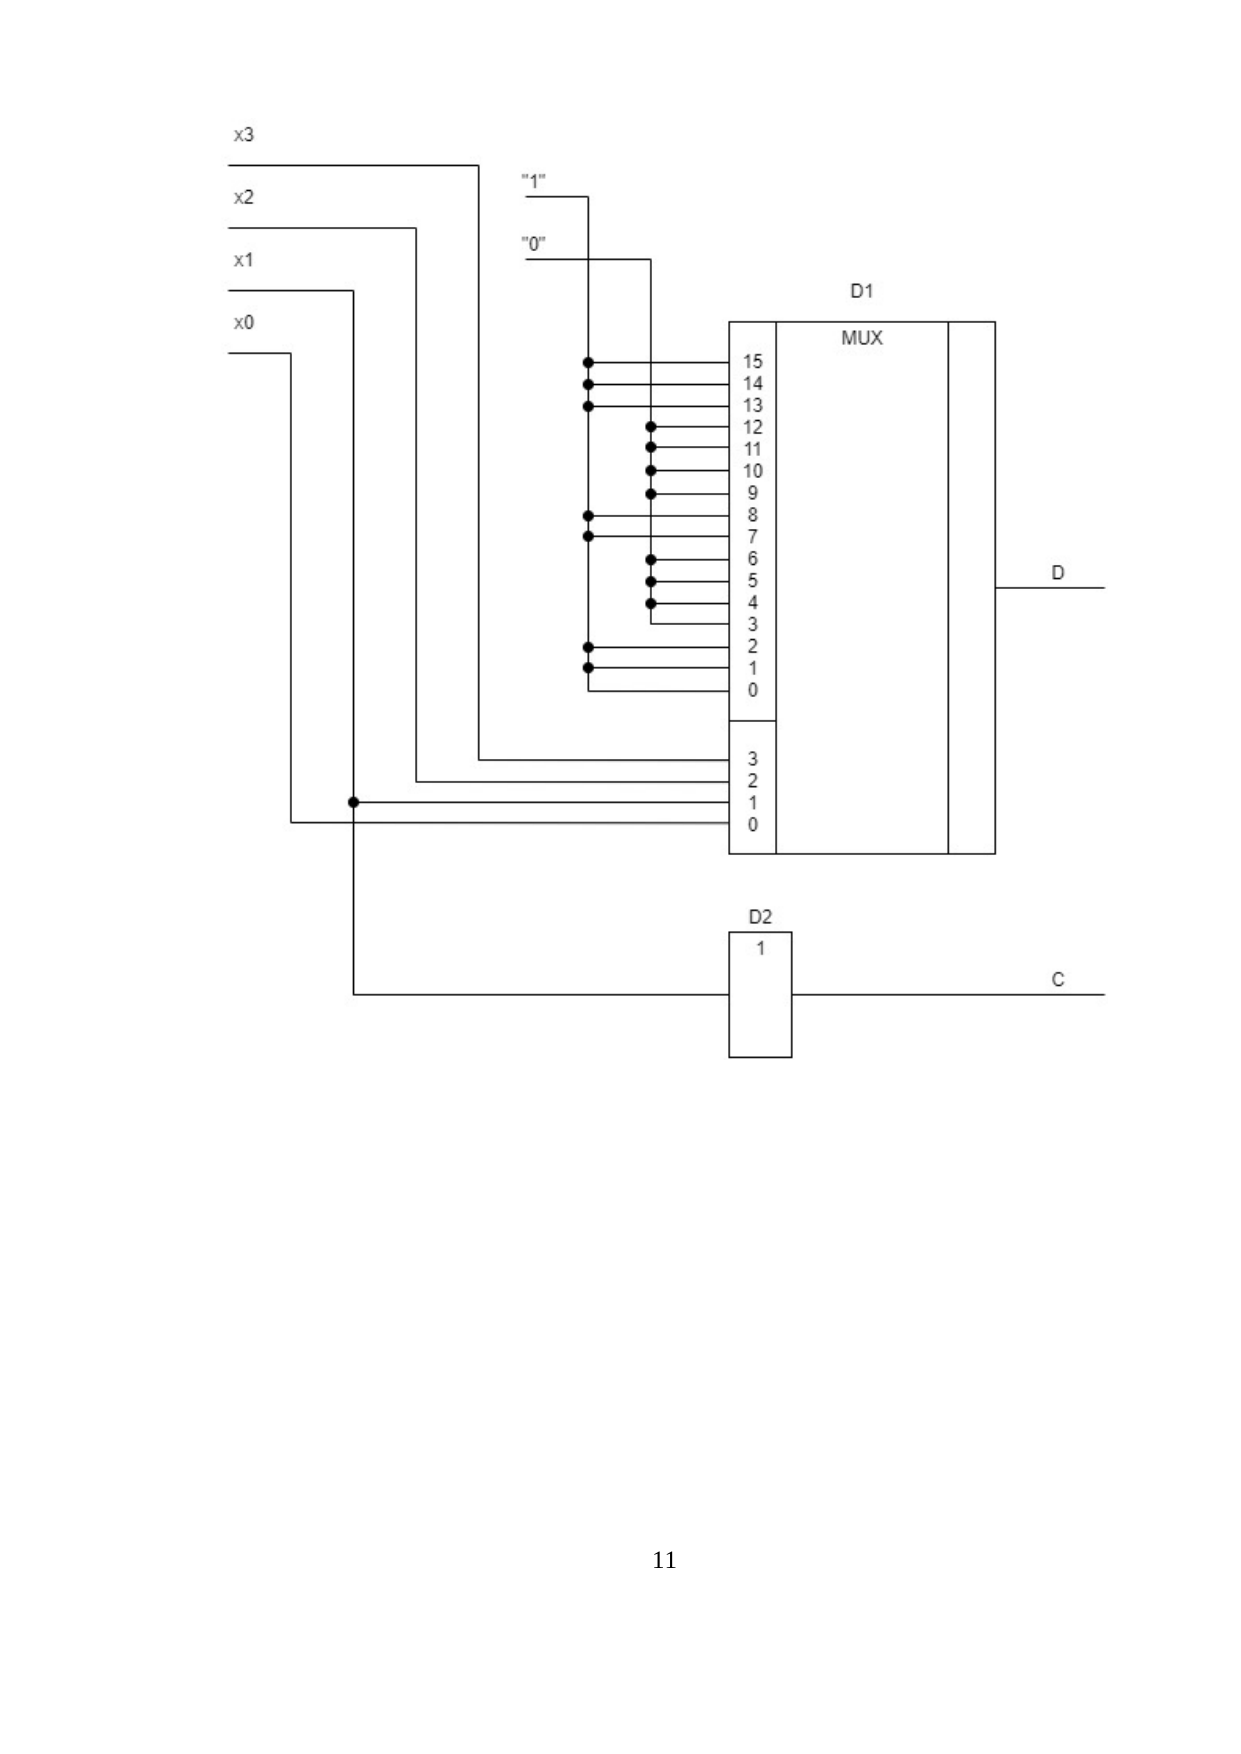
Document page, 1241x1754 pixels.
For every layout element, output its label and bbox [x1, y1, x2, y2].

picture [220, 118, 1109, 1060]
